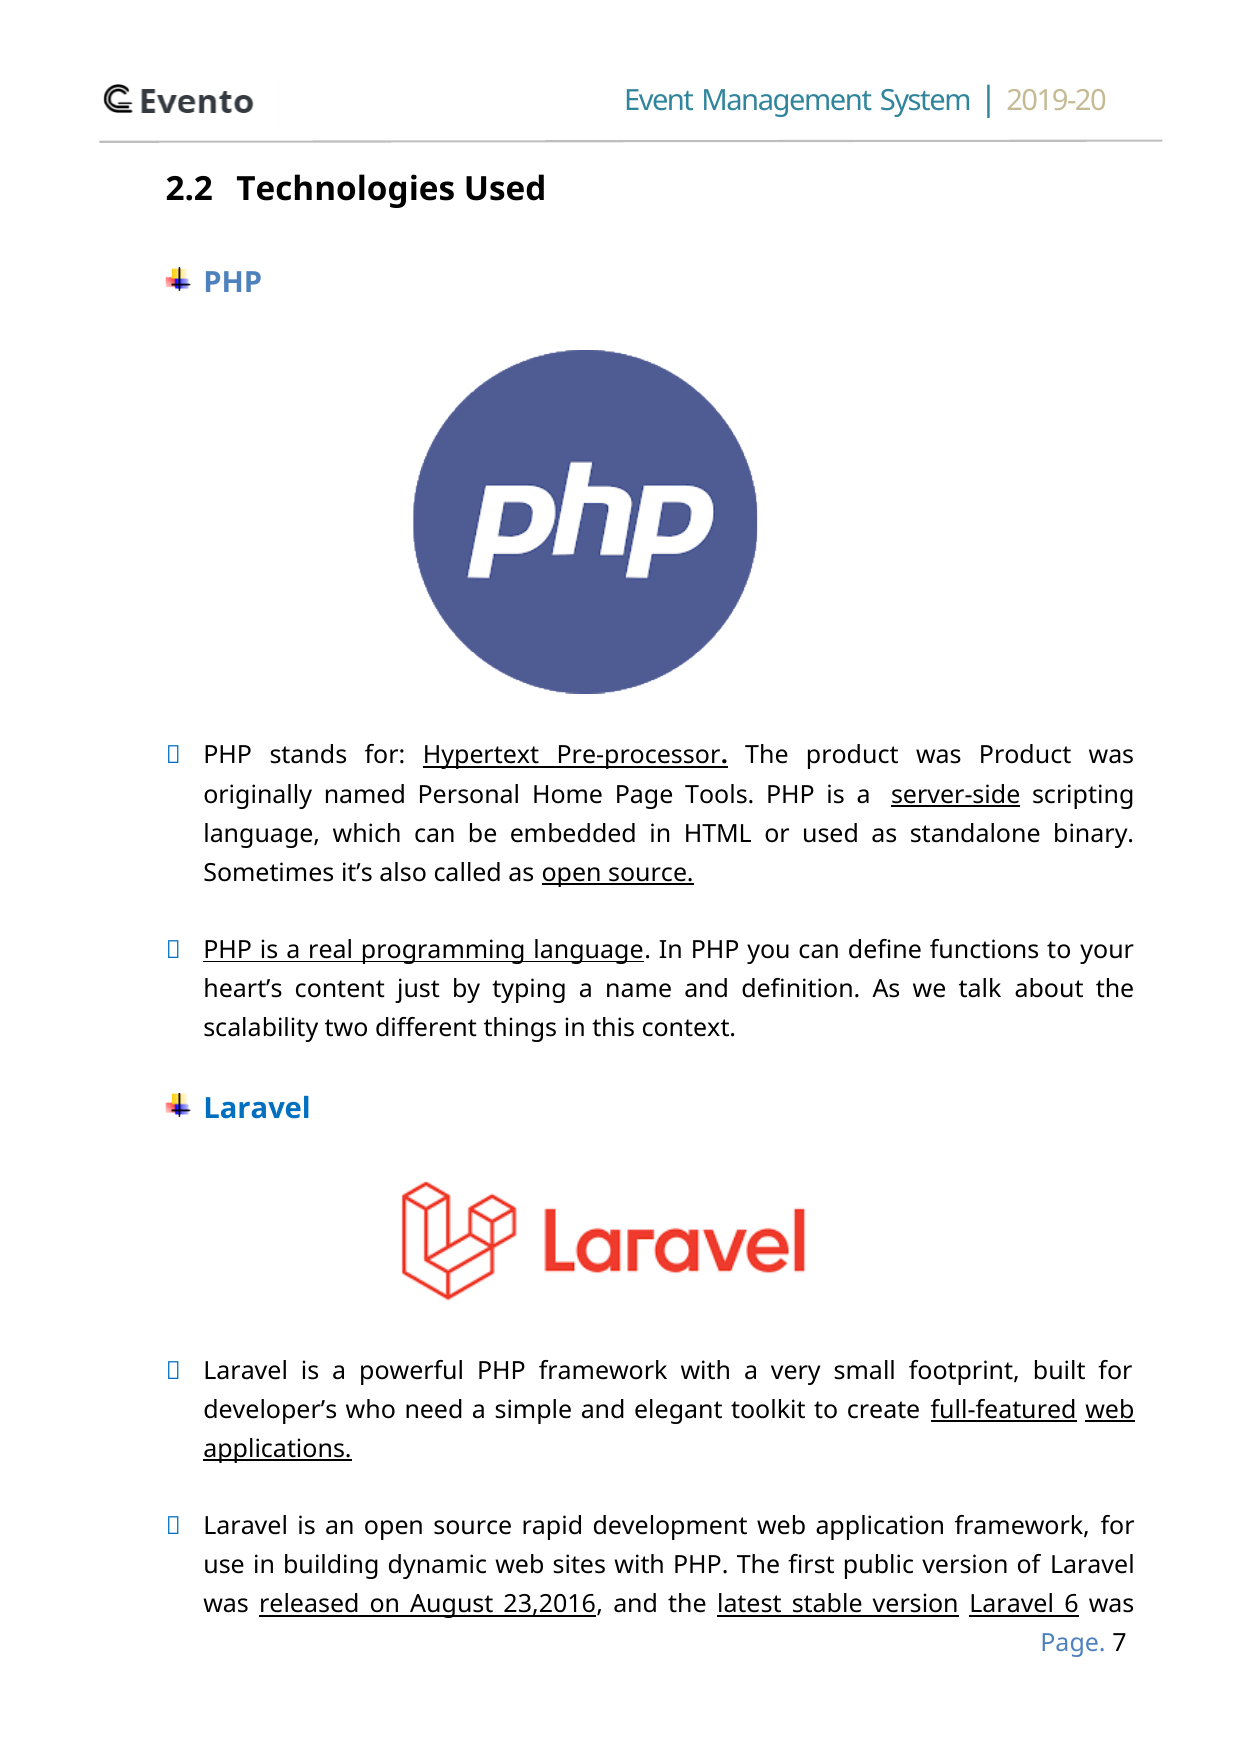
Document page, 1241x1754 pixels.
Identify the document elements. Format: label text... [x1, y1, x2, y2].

list PHP is a real programming language. In PHP you can define functions to your heart’s content just by typing a name and definition. As we talk about the scalability two different things in this context. [166, 932, 1134, 1044]
subtitle Technologies Used [165, 165, 1203, 210]
picture [401, 1181, 806, 1301]
picture [413, 350, 758, 694]
list PHP stands for: Hypertext Pre-processor. The product was Product was originally named Personal Home Page Tools. PHP is a server-side scripting language, which can be embedded in HTML or used as standalone binary. Sometimes it’s also called as open source. [166, 737, 1134, 889]
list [166, 1508, 1134, 1620]
list Laravel is a powerful PHP framework with a very small footprint, built for developer’s who need a simple and elegant toolkit to create full-featured web applications. [166, 1352, 1134, 1465]
subtitle Laravel [203, 1087, 1203, 1127]
picture [165, 1093, 191, 1117]
picture [103, 80, 280, 128]
subtitle PHP [203, 261, 1203, 301]
picture [165, 267, 191, 291]
